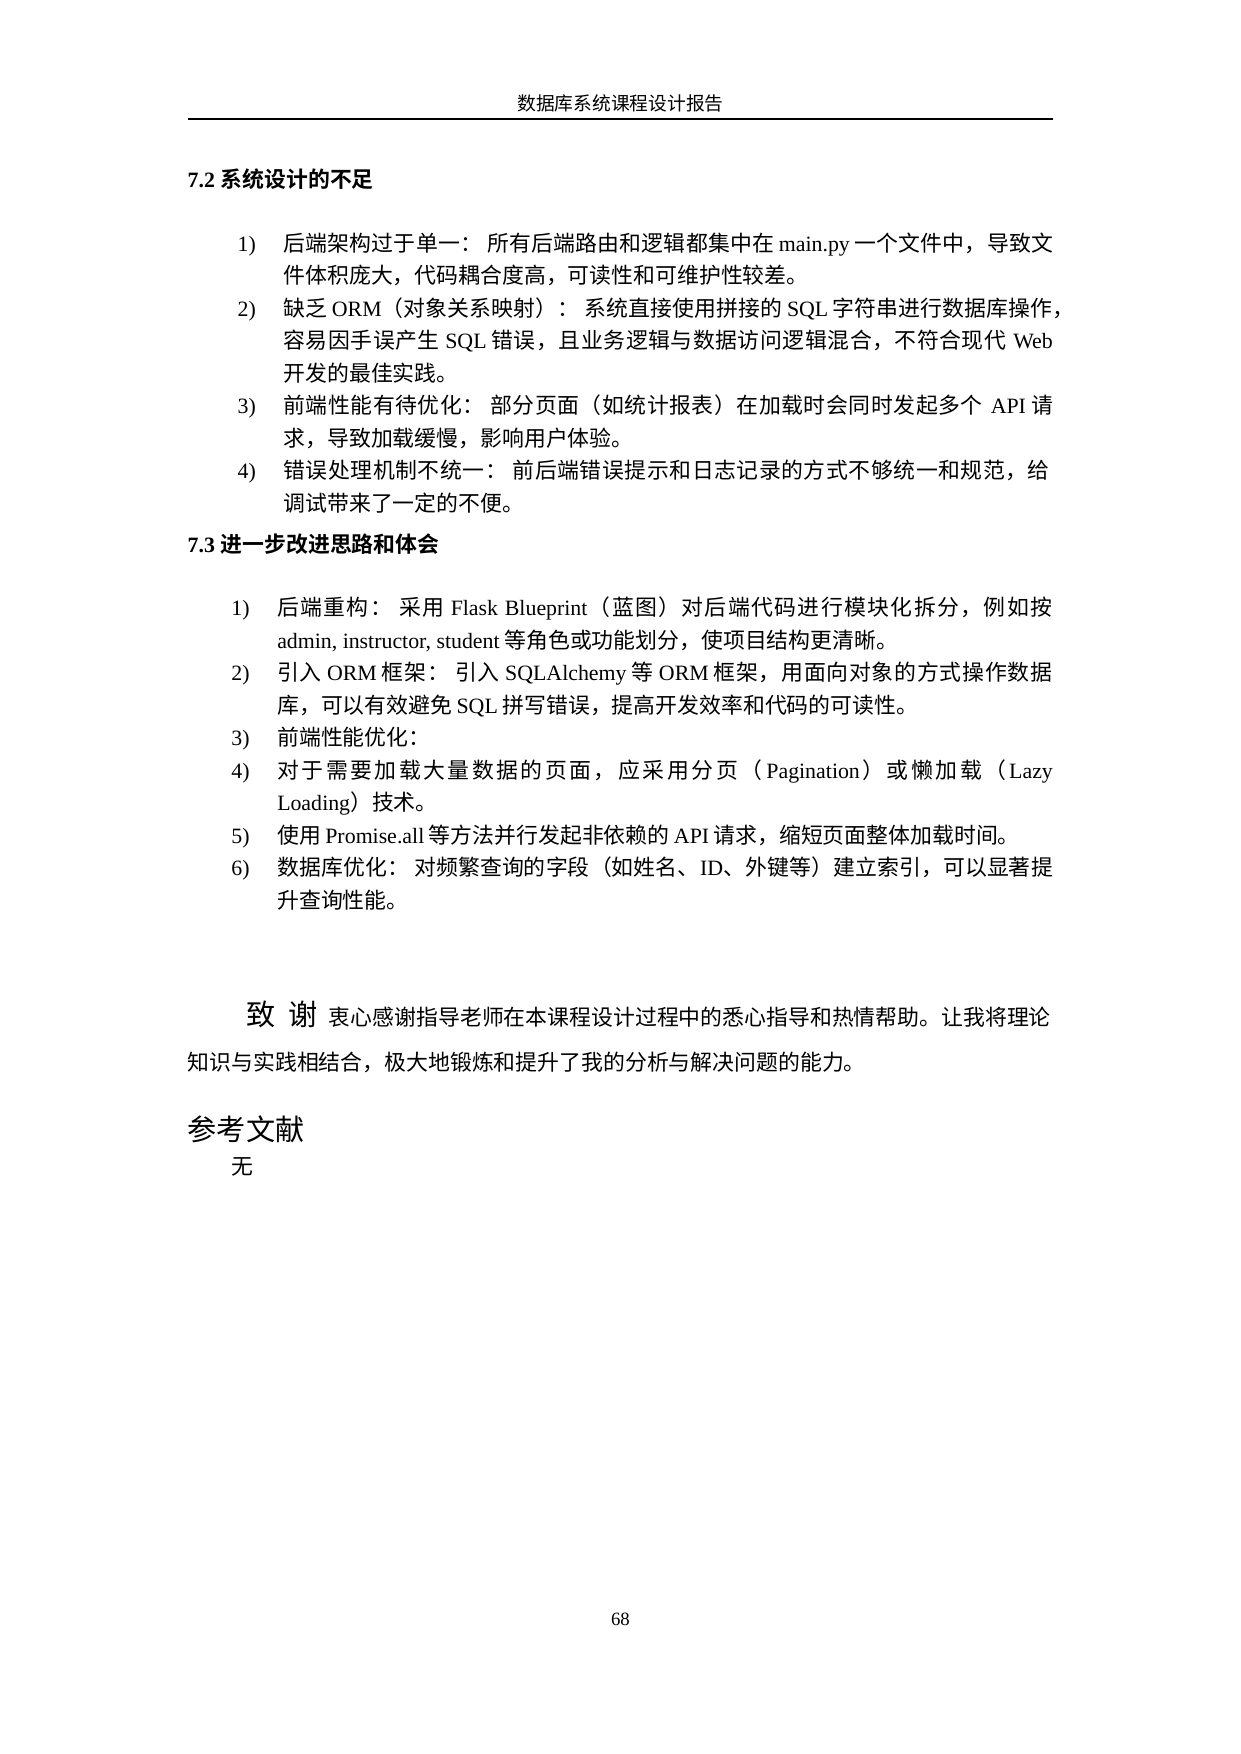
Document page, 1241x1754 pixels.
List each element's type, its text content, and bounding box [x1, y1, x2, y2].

text 致 谢 衷心感谢指导老师在本课程设计过程中的悉心指导和热情帮助。让我将理论知识与实践相结合，极大地锻炼和提升了我的分析与解决问题的能力。 [187, 980, 1053, 1077]
list 对于需要加载大量数据的页面，应采用分页（Pagination）或懒加载（Lazy Loading）技术。 [231, 752, 1053, 817]
list 前端性能有待优化： 部分页面（如统计报表）在加载时会同时发起多个API请求，导致加载缓慢，影响用户体验。 [237, 388, 1053, 453]
subtitle 7.2 系统设计的不足 [187, 162, 1053, 194]
list 后端架构过于单一： 所有后端路由和逻辑都集中在main.py一个文件中，导致文件体积庞大，代码耦合度高，可读性和可维护性较差。 [237, 226, 1053, 291]
list 引入ORM框架： 引入SQLAlchemy等ORM框架，用面向对象的方式操作数据库，可以有效避免SQL拼写错误，提高开发效率和代码的可读性。 [231, 655, 1053, 720]
subtitle 7.3 进一步改进思路和体会 [187, 526, 1053, 559]
list 缺乏ORM（对象关系映射）： 系统直接使用拼接的SQL字符串进行数据库操作，容易因手误产生SQL错误，且业务逻辑与数据访问逻辑混合，不符合现代Web开发的最佳实践。 [237, 291, 1053, 388]
list 错误处理机制不统一： 前后端错误提示和日志记录的方式不够统一和规范，给调试带来了一定的不便。 [237, 453, 1053, 518]
list 后端重构： 采用Flask Blueprint（蓝图）对后端代码进行模块化拆分，例如按admin, instructor, student等角色或功能划分，使项目结构更清晰。 [231, 590, 1053, 655]
list 前端性能优化： [231, 720, 1053, 752]
list 使用Promise.all等方法并行发起非依赖的API请求，缩短页面整体加载时间。 [231, 817, 1053, 850]
text 无 [187, 1149, 1053, 1181]
list 数据库优化： 对频繁查询的字段（如姓名、ID、外键等）建立索引，可以显著提升查询性能。 [231, 850, 1053, 915]
text 参考文献 [187, 1107, 1053, 1149]
